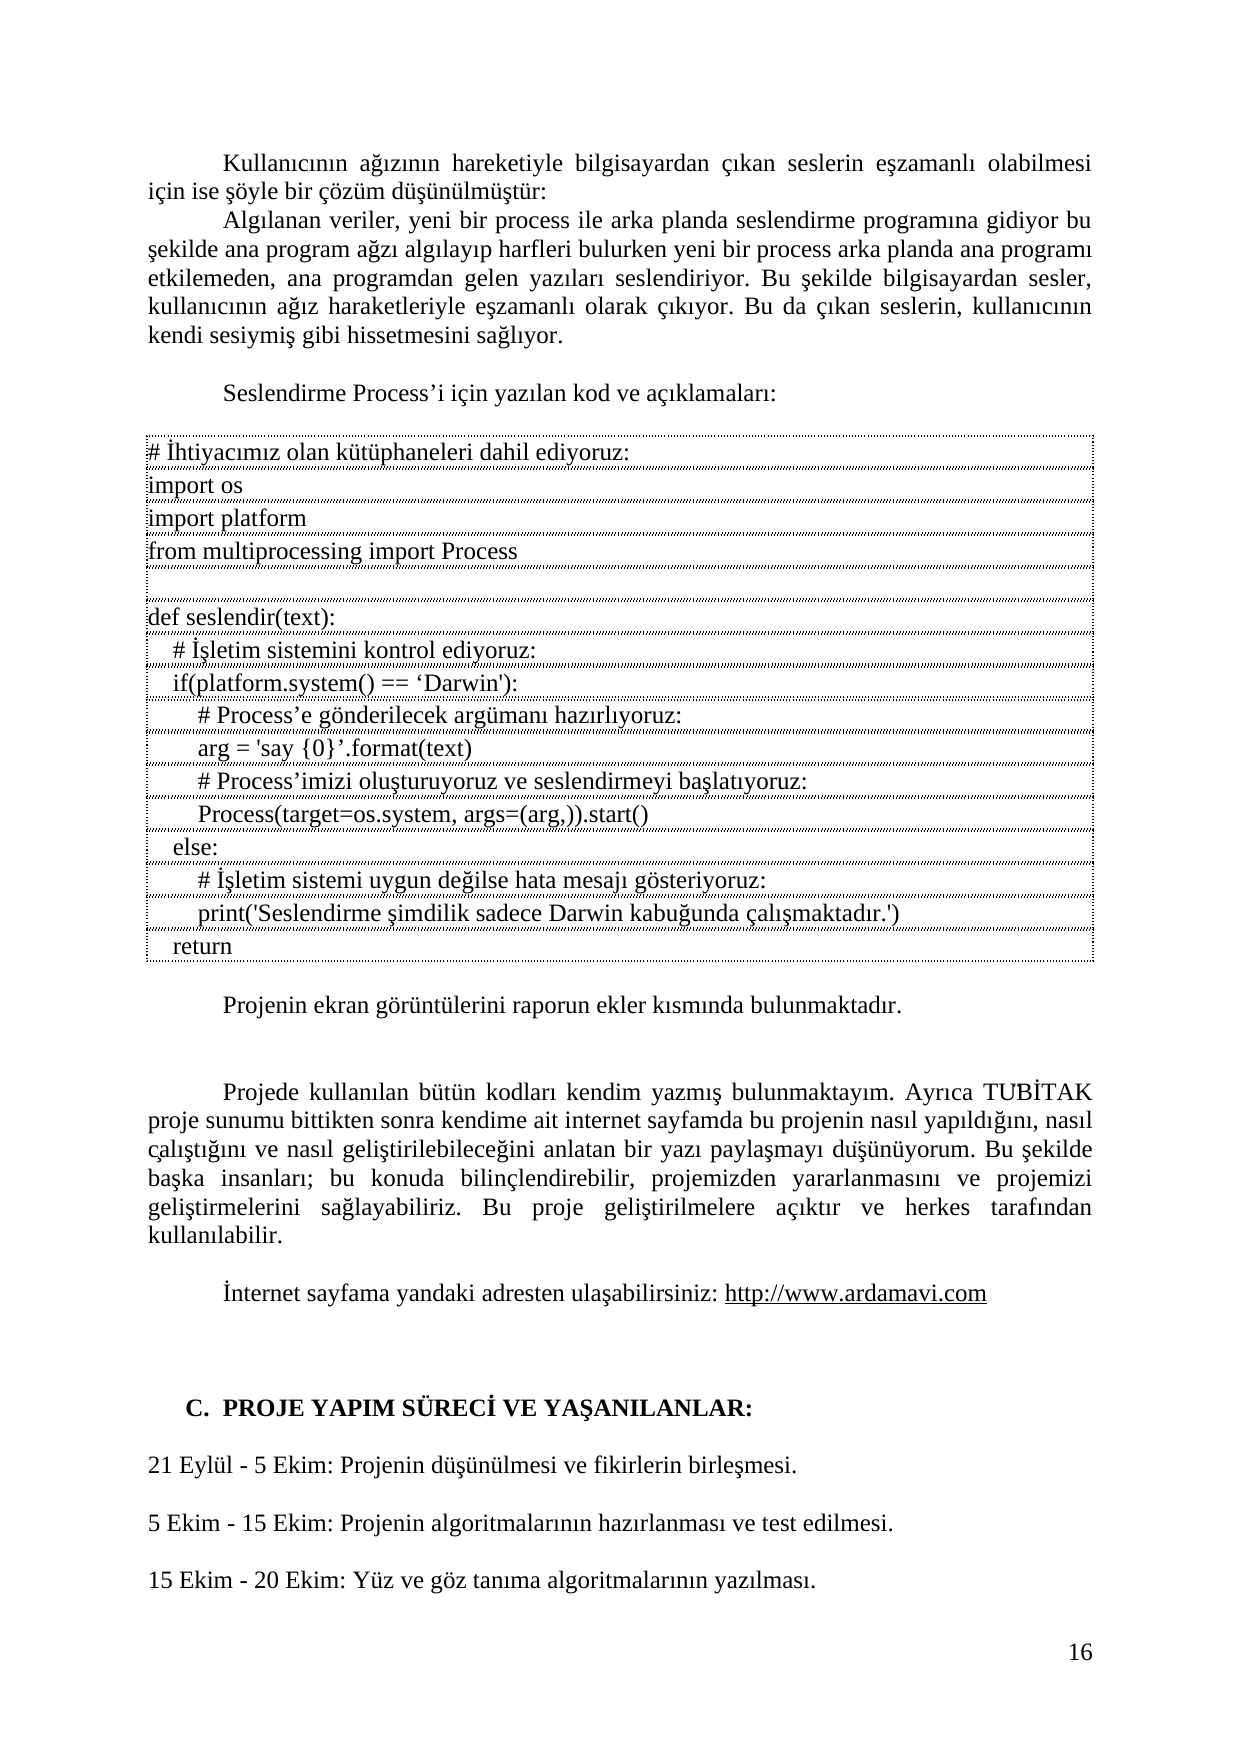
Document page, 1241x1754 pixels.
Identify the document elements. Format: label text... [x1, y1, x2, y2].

text İnternet sayfama yandaki adresten ulaşabilirsiniz: http://www.ardamavi.com [148, 1278, 1092, 1307]
text 21 Eylül - 5 Ekim: Projenin düşünülmesi ve fikirlerin birleşmesi. [148, 1451, 1092, 1479]
text Process(target=os.system, args=(arg,)).start() [146, 797, 1094, 830]
text arg = 'say {0}’.format(text) [146, 731, 1094, 764]
text Projede kullanılan bütün kodları kendim yazmış bulunmaktayım. Ayrıca TÜBİTAK proje sunumu bittikten sonra kendime ait internet sayfamda bu projenin nasıl yapıldığını, nasıl çalıştığını ve nasıl geliştirilebileceğini anlatan bir yazı paylaşmayı düşünüyorum. Bu şekilde başka insanları; bu konuda bilinçlendirebilir, projemizden yararlanmasını ve projemizi geliştirmelerini sağlayabiliriz. Bu proje geliştirilmelere açıktır ve herkes tarafından kullanılabilir. [148, 1077, 1092, 1249]
text Algılanan veriler, yeni bir process ile arka planda seslendirme programına gidiyor bu şekilde ana program ağzı algılayıp harfleri bulurken yeni bir process arka planda ana programı etkilemeden, ana programdan gelen yazıları seslendiriyor. Bu şekilde bilgisayardan sesler, kullanıcının ağız haraketleriyle eşzamanlı olarak çıkıyor. Bu da çıkan seslerin, kullanıcının kendi sesiymiş gibi hissetmesini sağlıyor. [148, 205, 1092, 349]
text if(platform.system() == ‘Darwin'): [146, 666, 1094, 698]
text # Process’imizi oluşturuyoruz ve seslendirmeyi başlatıyoruz: [146, 764, 1094, 797]
text Kullanıcının ağızının hareketiyle bilgisayardan çıkan seslerin eşzamanlı olabilmesi için ise şöyle bir çözüm düşünülmüştür: [148, 148, 1092, 205]
text print('Seslendirme şimdilik sadece Darwin kabuğunda çalışmaktadır.') [146, 896, 1094, 929]
text Projenin ekran görüntülerini raporun ekler kısmında bulunmaktadır. [148, 991, 1092, 1019]
list PROJE YAPIM SÜRECİ VE YAŞANILANLAR: [185, 1393, 1092, 1422]
text else: [146, 830, 1094, 863]
text 15 Ekim - 20 Ekim: Yüz ve göz tanıma algoritmalarının yazılması. [148, 1566, 1092, 1594]
text import platform [146, 501, 1094, 534]
text def seslendir(text): [146, 600, 1094, 633]
text from multiprocessing import Process [146, 534, 1094, 567]
text # İşletim sistemini kontrol ediyoruz: [146, 633, 1094, 666]
text # İhtiyacımız olan kütüphaneleri dahil ediyoruz: [146, 435, 1094, 468]
text Seslendirme Process’i için yazılan kod ve açıklamaları: [148, 378, 1092, 406]
text # Process’e gönderilecek argümanı hazırlıyoruz: [146, 698, 1094, 731]
text import os [146, 468, 1094, 501]
text 5 Ekim - 15 Ekim: Projenin algoritmalarının hazırlanması ve test edilmesi. [148, 1508, 1092, 1537]
text # İşletim sistemi uygun değilse hata mesajı gösteriyoruz: [146, 863, 1094, 896]
text return [146, 929, 1094, 962]
